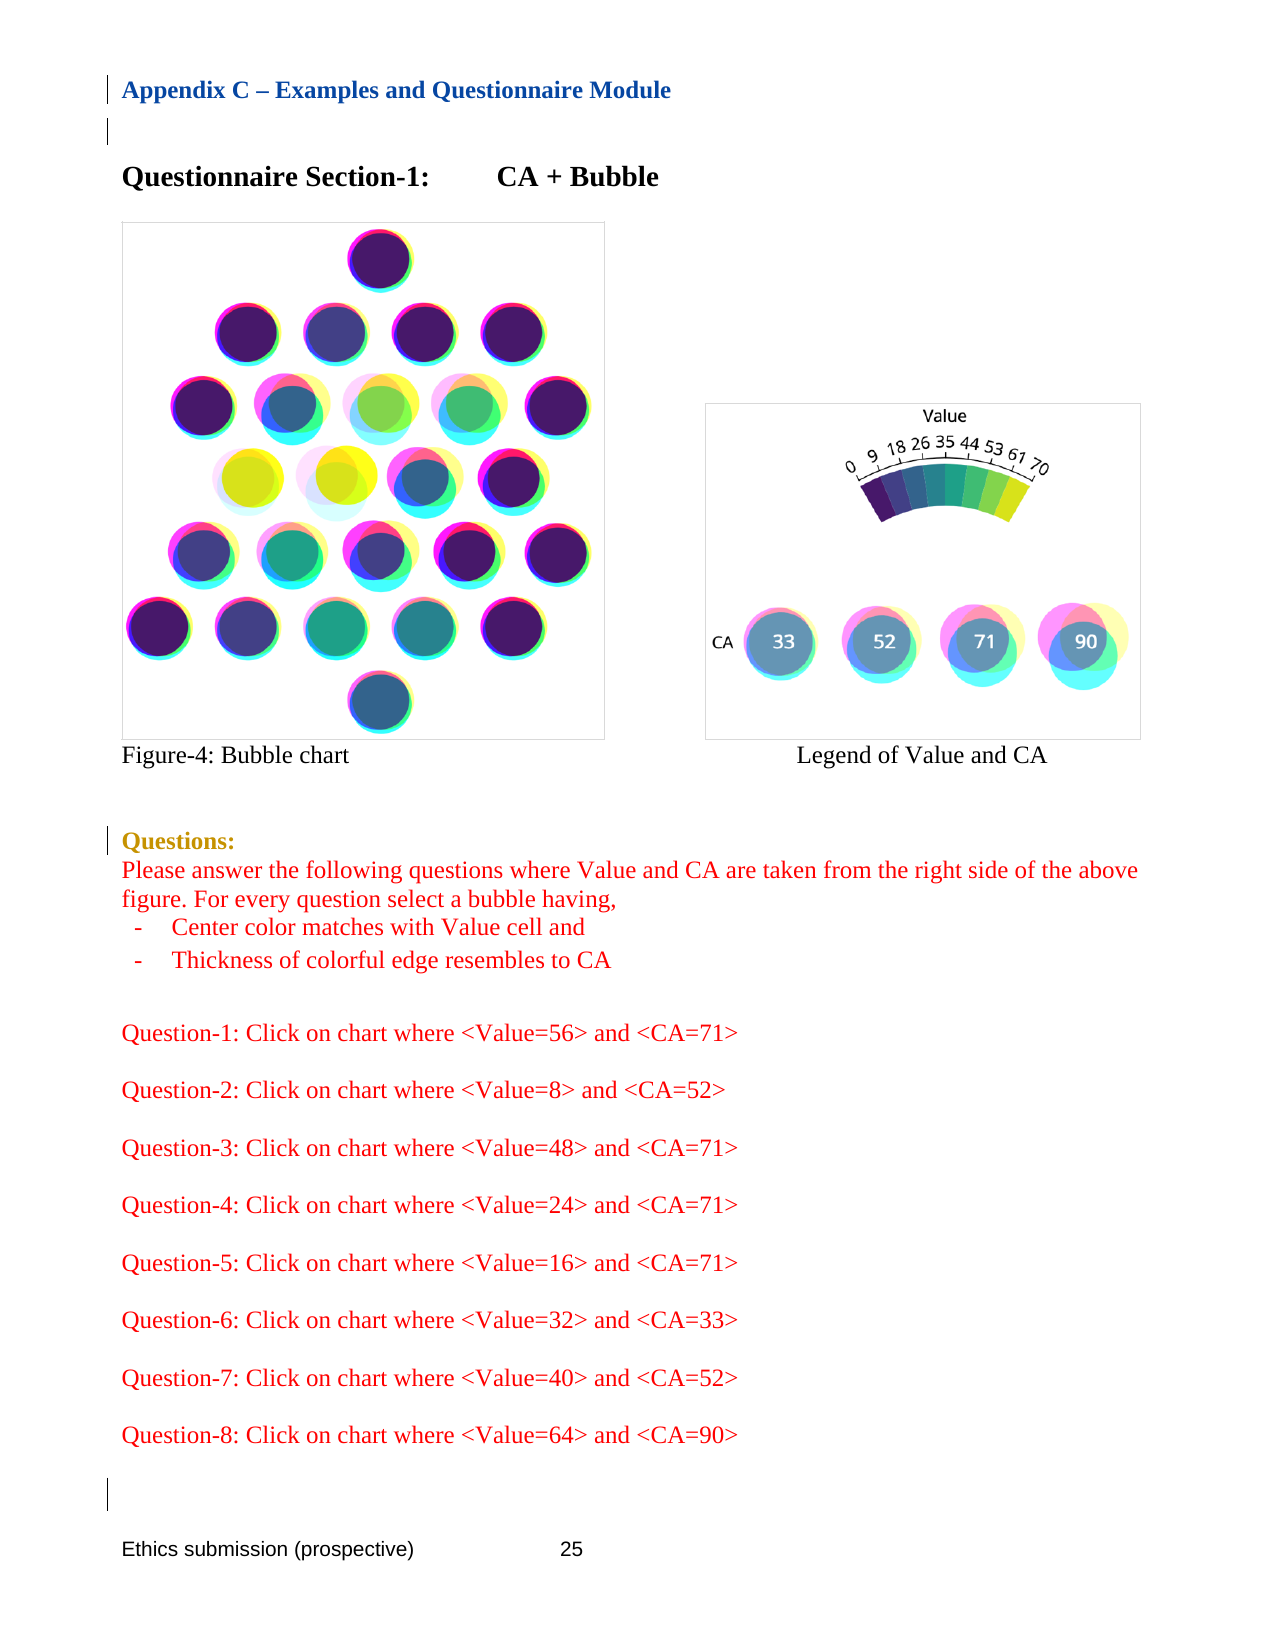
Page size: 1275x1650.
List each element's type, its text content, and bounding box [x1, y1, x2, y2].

text Question-3: Click on chart where <Value=48> and <CA=71> [121, 1133, 1153, 1161]
picture [706, 404, 1140, 739]
text Question-2: Click on chart where <Value=8> and <CA=52> [121, 1075, 1153, 1104]
text Question-1: Click on chart where <Value=56> and <CA=71> [121, 1018, 1153, 1046]
text Question-4: Click on chart where <Value=24> and <CA=71> [121, 1190, 1153, 1219]
text Question-7: Click on chart where <Value=40> and <CA=52> [121, 1363, 1153, 1391]
list Thickness of colorful edge resembles to CA [134, 945, 1153, 974]
text Question-8: Click on chart where <Value=64> and <CA=90> [121, 1420, 1153, 1449]
text Questions: [121, 826, 1153, 855]
text Questionnaire Section-1: CA + Bubble [121, 159, 1153, 193]
text Figure-4: Bubble chart Legend of Value and CA [121, 740, 1153, 769]
text Question-6: Click on chart where <Value=32> and <CA=33> [121, 1305, 1153, 1334]
text Please answer the following questions where Value and CA are taken from the right side of the above figure. For every question select a bubble having, [121, 855, 1153, 912]
list Center color matches with Value cell and [134, 912, 1153, 941]
picture [123, 223, 604, 739]
text Question-5: Click on chart where <Value=16> and <CA=71> [121, 1248, 1153, 1276]
